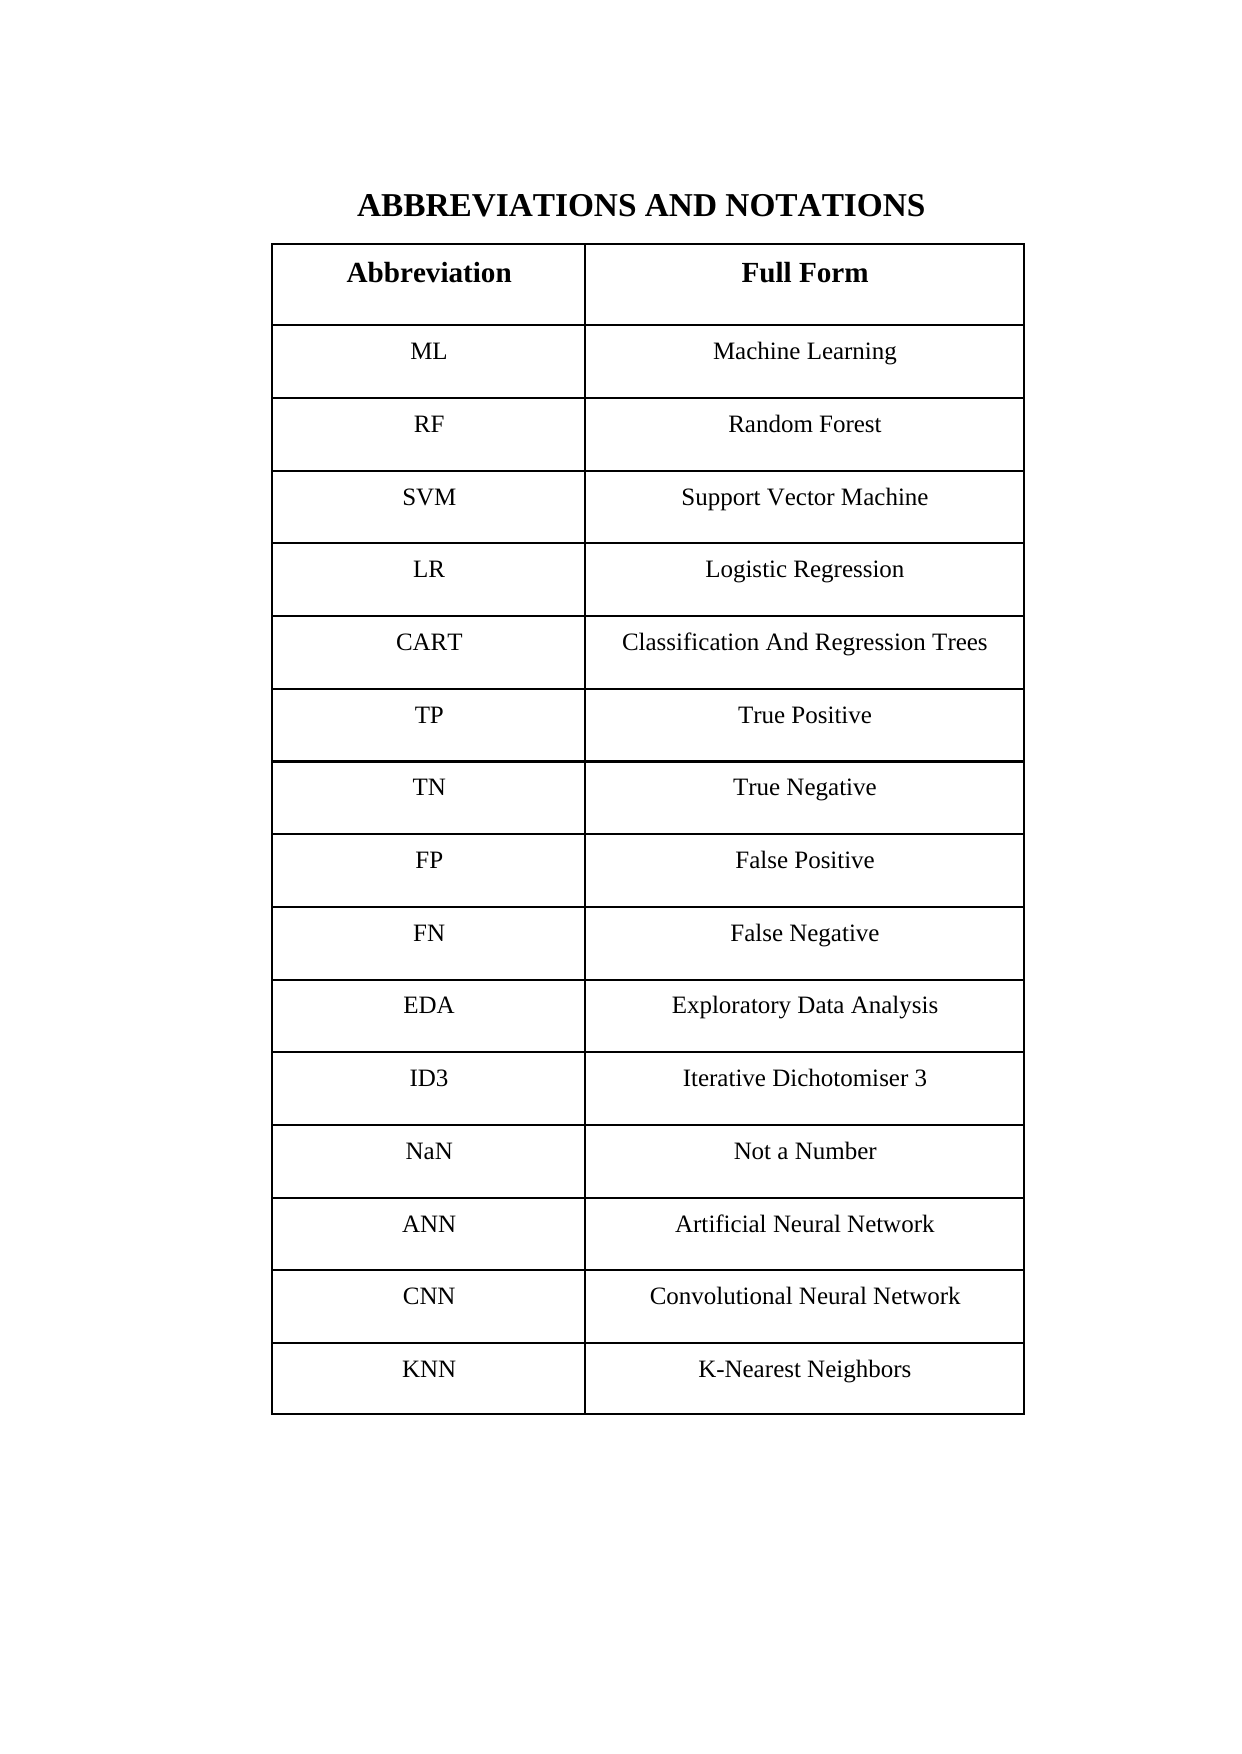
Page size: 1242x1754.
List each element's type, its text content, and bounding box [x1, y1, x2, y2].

table_cell Classification And Regression Trees [586, 617, 1023, 688]
table_cell False Negative [586, 908, 1023, 978]
table_cell True Negative [586, 763, 1023, 833]
table_cell TP [273, 690, 584, 760]
table_header Full Form [586, 245, 1023, 324]
table_cell False Positive [586, 835, 1023, 906]
table_cell Convolutional Neural Network [586, 1271, 1023, 1342]
table_cell ANN [273, 1199, 584, 1269]
table_cell ML [273, 326, 584, 397]
table_cell Iterative Dichotomiser 3 [586, 1053, 1023, 1124]
table_cell Random Forest [586, 399, 1023, 470]
table_cell CNN [273, 1271, 584, 1342]
table_cell K-Nearest Neighbors [586, 1344, 1023, 1413]
table_cell EDA [273, 981, 584, 1051]
table_cell Logistic Regression [586, 544, 1023, 615]
table_header Abbreviation [273, 245, 584, 324]
table_cell RF [273, 399, 584, 470]
table_cell LR [273, 544, 584, 615]
table_cell Not a Number [586, 1126, 1023, 1197]
table_cell NaN [273, 1126, 584, 1197]
table_cell Support Vector Machine [586, 472, 1023, 542]
table_cell FN [273, 908, 584, 978]
table_cell FP [273, 835, 584, 906]
table_cell Artificial Neural Network [586, 1199, 1023, 1269]
table_cell TN [273, 763, 584, 833]
table_cell KNN [273, 1344, 584, 1413]
table_cell True Positive [586, 690, 1023, 760]
subtitle ABBREVIATIONS AND NOTATIONS [357, 186, 1034, 224]
table_cell ID3 [273, 1053, 584, 1124]
table_cell Machine Learning [586, 326, 1023, 397]
table_cell CART [273, 617, 584, 688]
table_cell SVM [273, 472, 584, 542]
table_cell Exploratory Data Analysis [586, 981, 1023, 1051]
